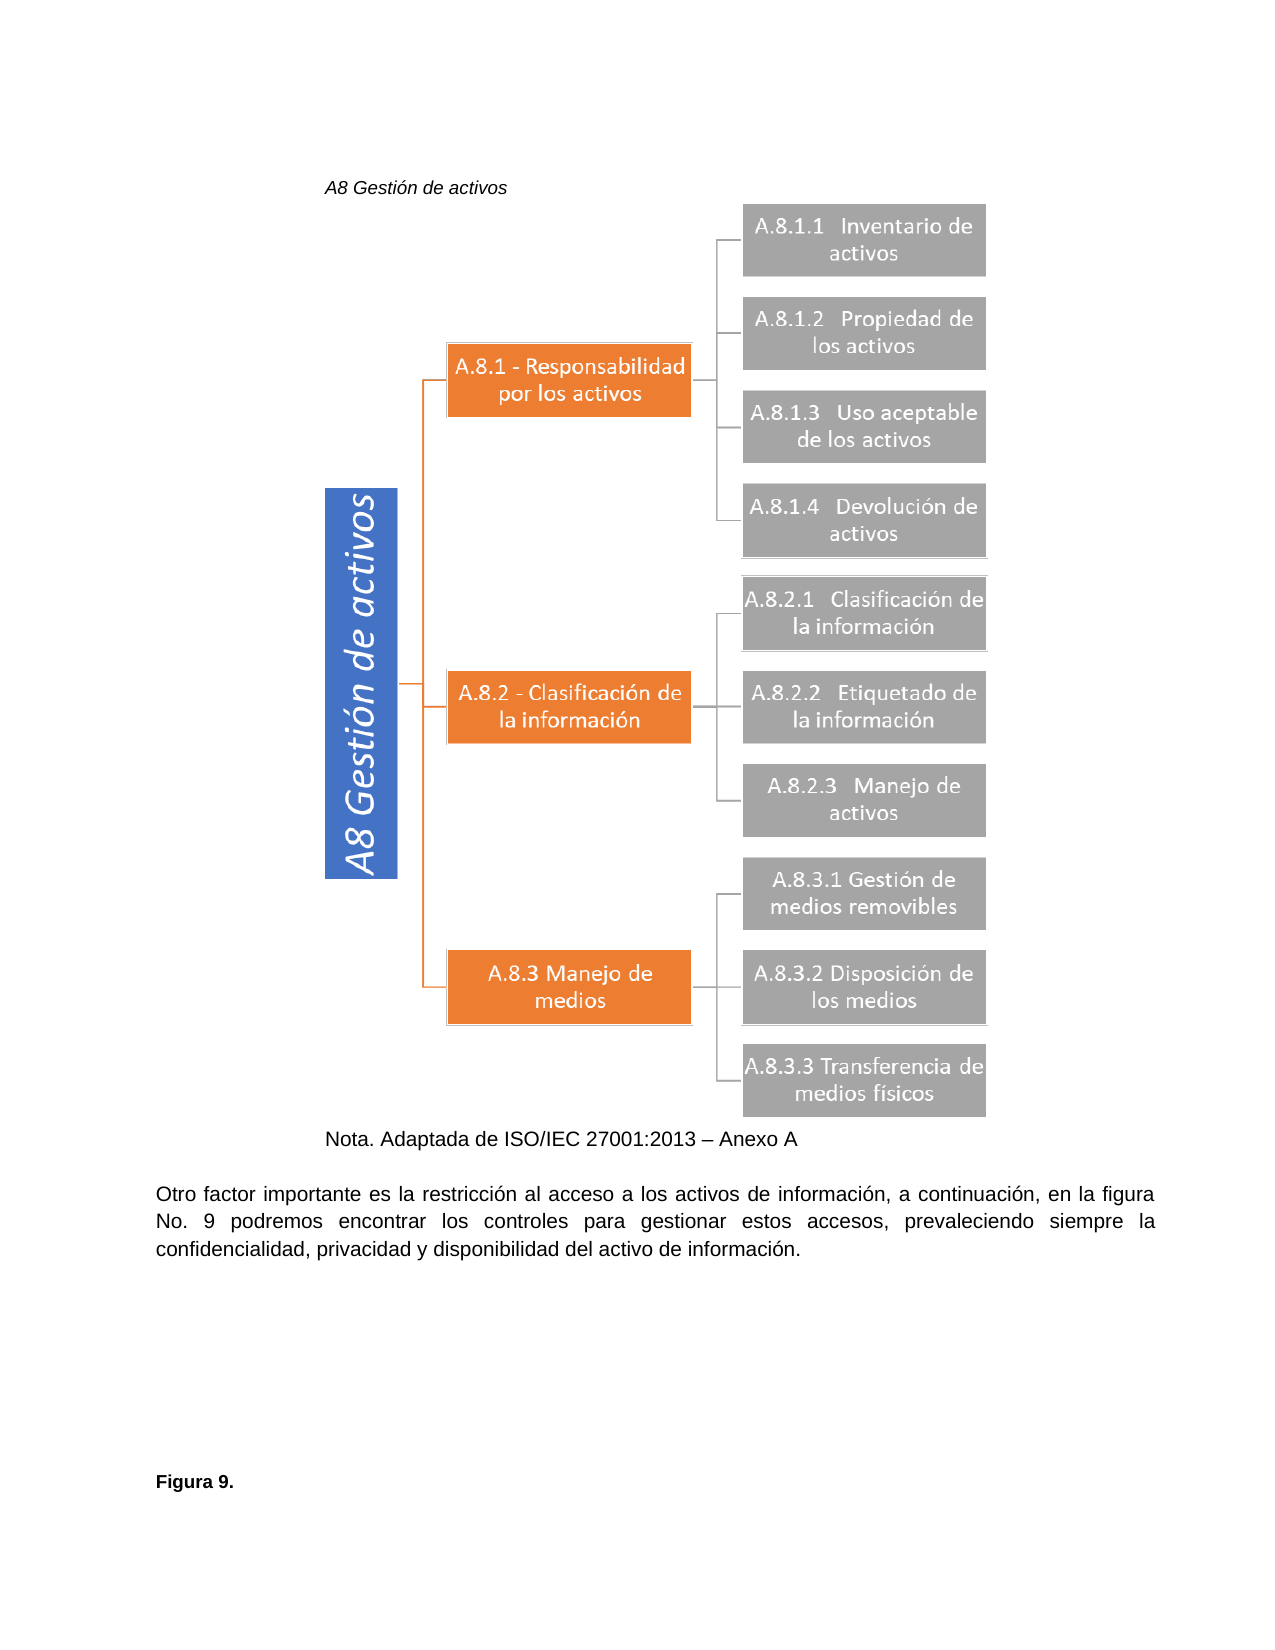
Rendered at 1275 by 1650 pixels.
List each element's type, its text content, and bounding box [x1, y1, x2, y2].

picture [303, 202, 1010, 1123]
text A8 Gestión de activos [325, 177, 1157, 199]
text Figura 9. [156, 1471, 1157, 1492]
text Nota. Adaptada de ISO/IEC 27001:2013 – Anexo A [325, 1127, 1157, 1151]
text Otro factor importante es la restricción al acceso a los activos de información, a continuación, en la figura No. 9 podremos encontrar los controles para gestionar estos accesos, prevaleciendo siempre la confidencialidad, privacidad y disponibilidad del activo de información. [156, 1182, 1157, 1261]
